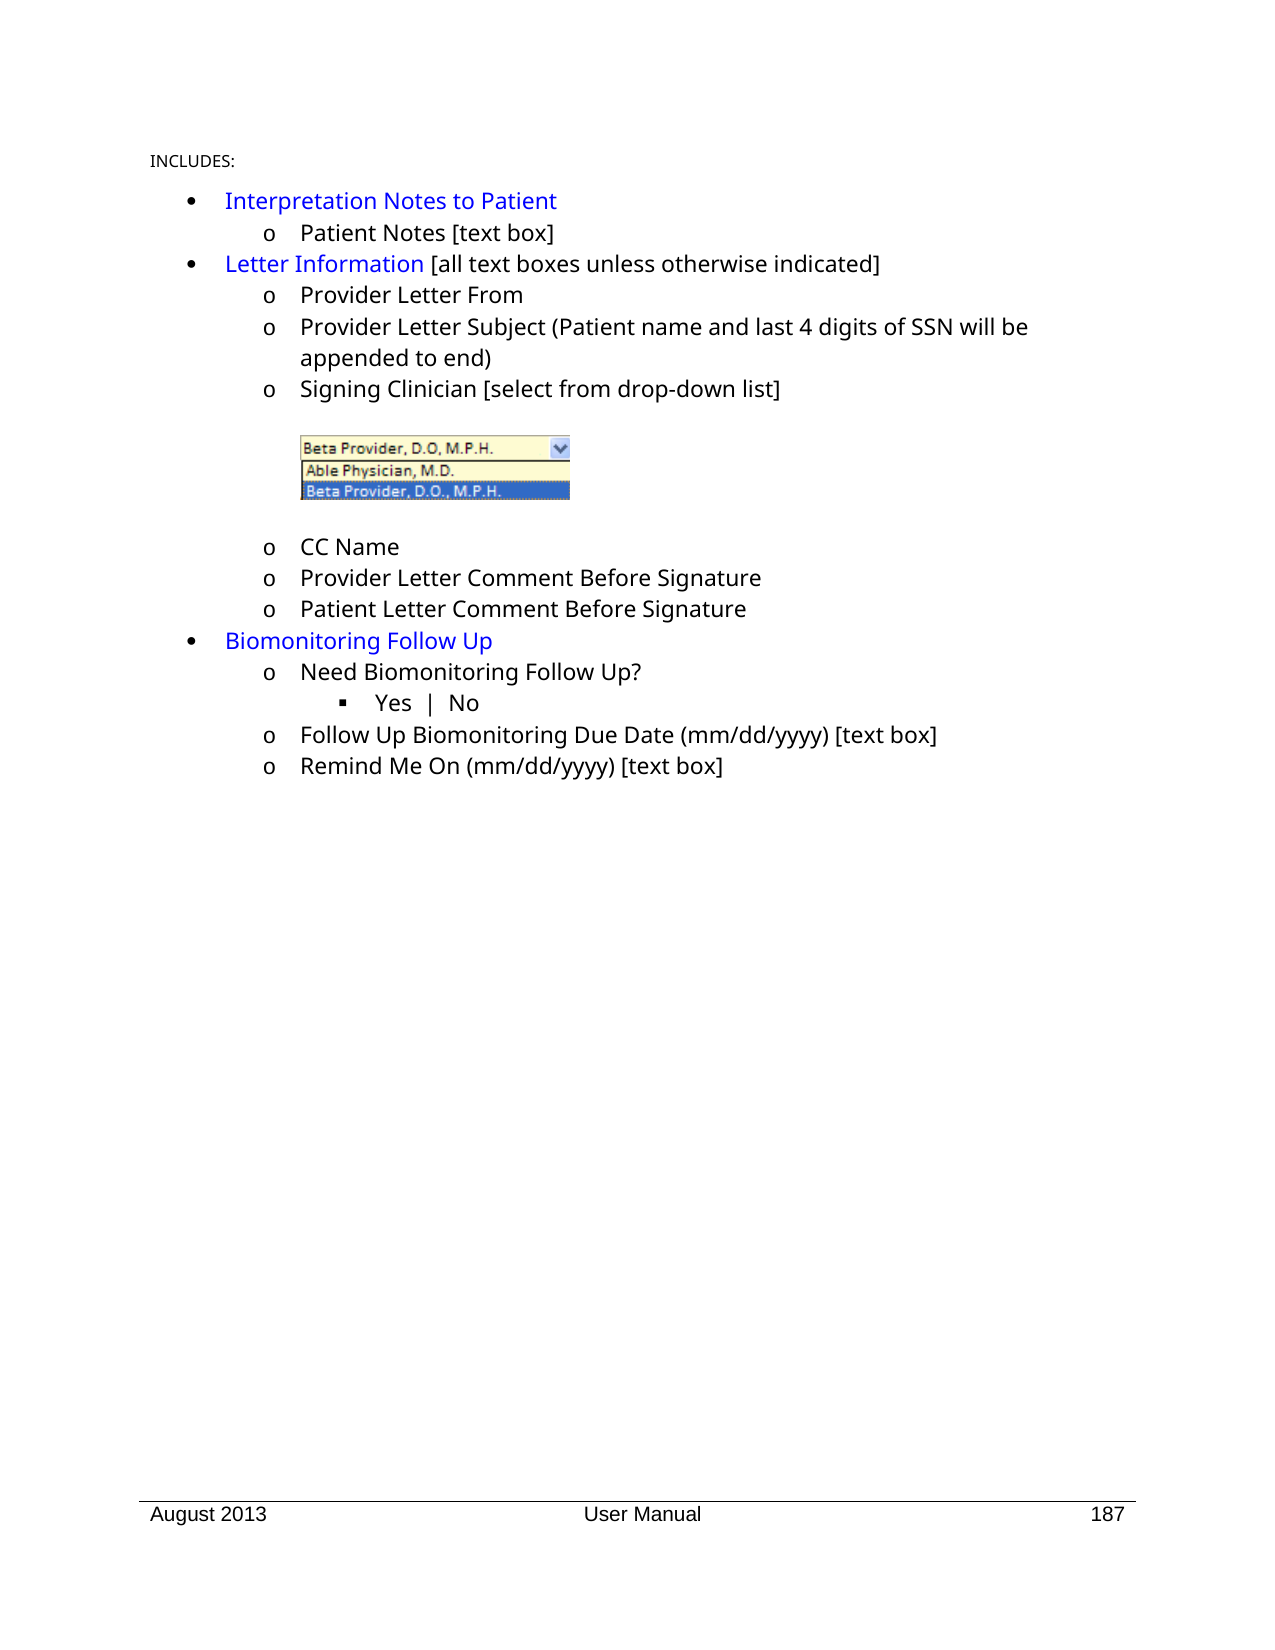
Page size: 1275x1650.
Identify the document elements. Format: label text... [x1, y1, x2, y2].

list Patient Notes [text box] [262, 216, 1125, 248]
list Letter Information [all text boxes unless otherwise indicated] [187, 248, 1125, 279]
list Provider Letter From [262, 279, 1125, 310]
list Yes | No [337, 687, 1125, 718]
list Provider Letter Subject (Patient name and last 4 digits of SSN will be appended to end) [262, 310, 1125, 373]
list Provider Letter Comment Before Signature [262, 562, 1125, 593]
list Patient Letter Comment Before Signature [262, 593, 1125, 625]
list Biomonitoring Follow Up [187, 625, 1125, 656]
list Need Biomonitoring Follow Up? [262, 656, 1125, 687]
list Follow Up Biomonitoring Due Date (mm/dd/yyyy) [text box] [262, 718, 1125, 750]
list Remind Me On (mm/dd/yyyy) [text box] [262, 750, 1125, 781]
list Interpretation Notes to Patient [187, 185, 1125, 216]
text INCLUDES: [150, 150, 1125, 173]
list Signing Clinician [select from drop-down list] [262, 373, 1125, 404]
list CC Name [262, 531, 1125, 562]
picture [300, 435, 570, 500]
